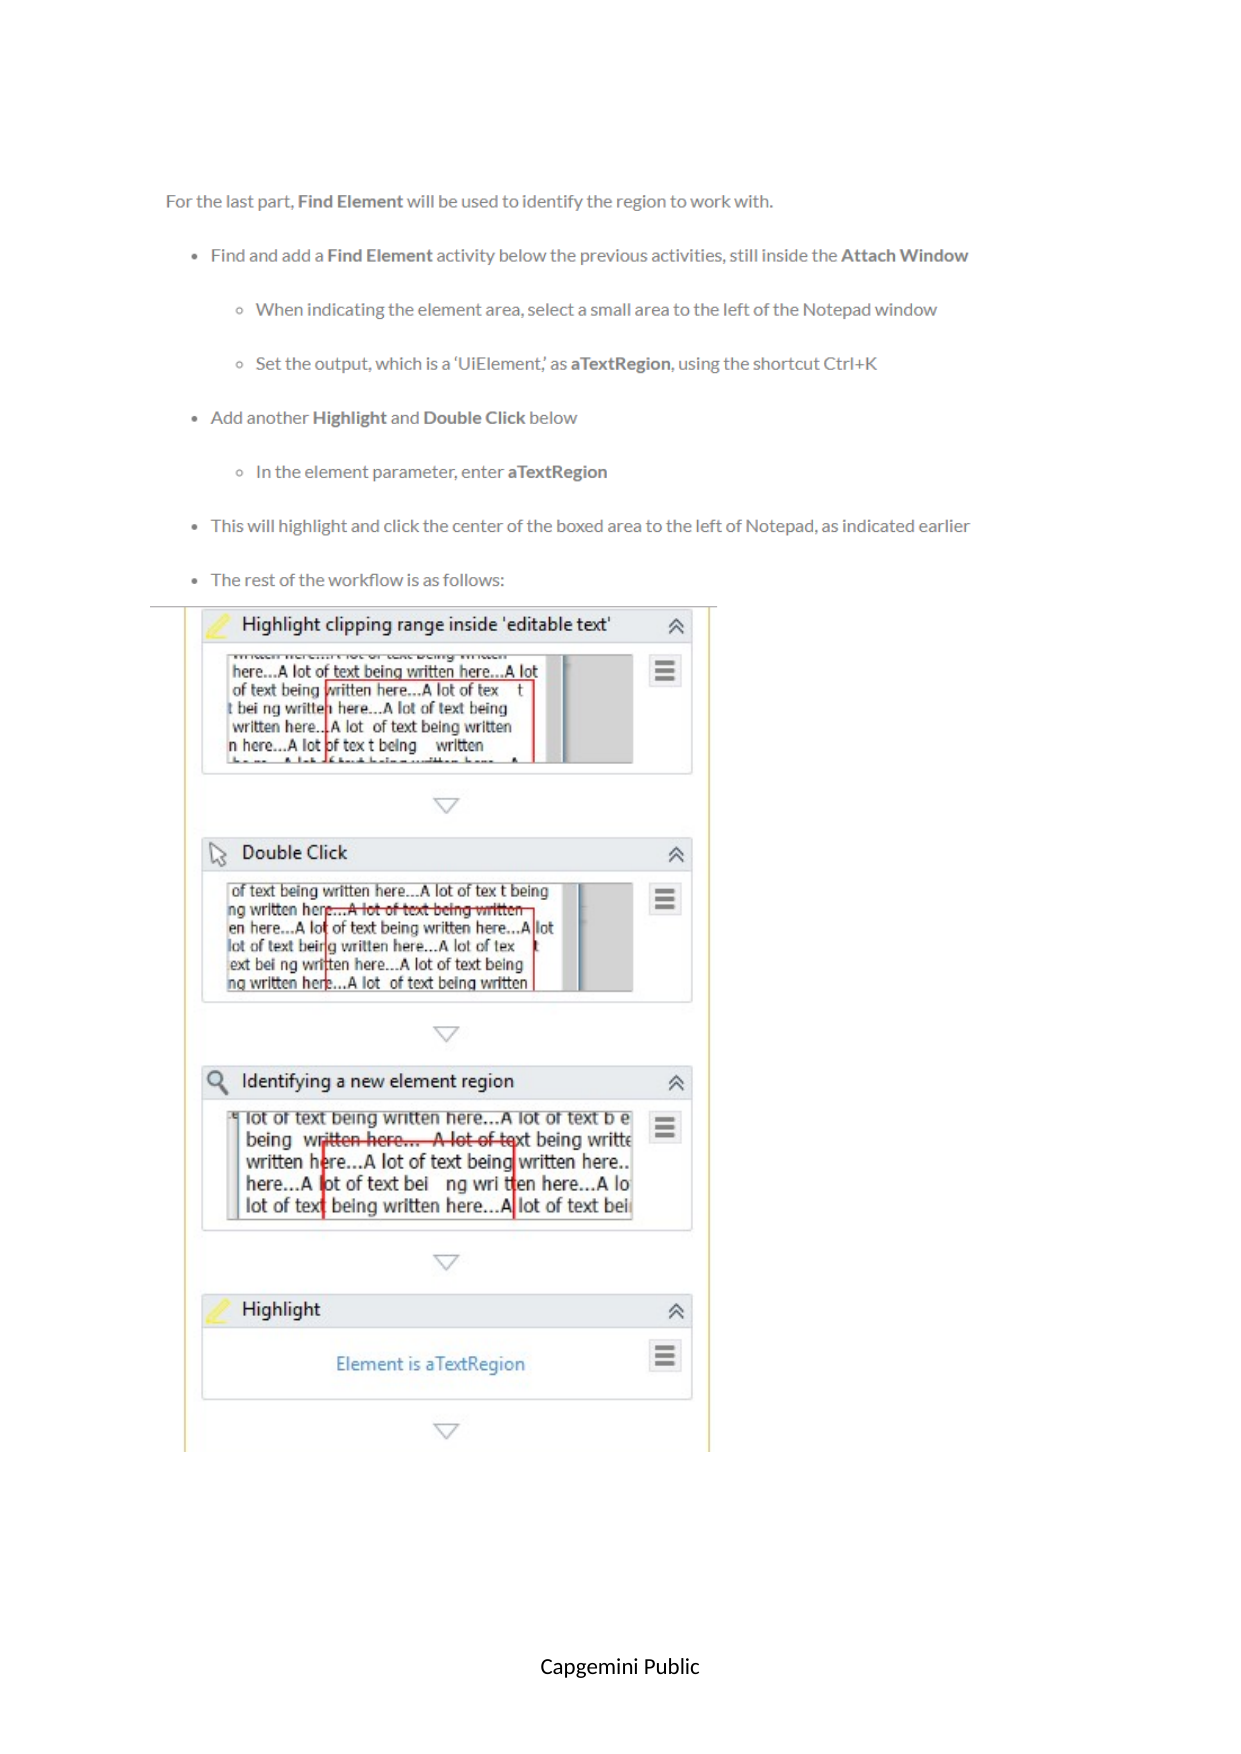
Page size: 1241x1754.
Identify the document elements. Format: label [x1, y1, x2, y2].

picture [150, 150, 1091, 602]
picture [150, 606, 718, 1452]
